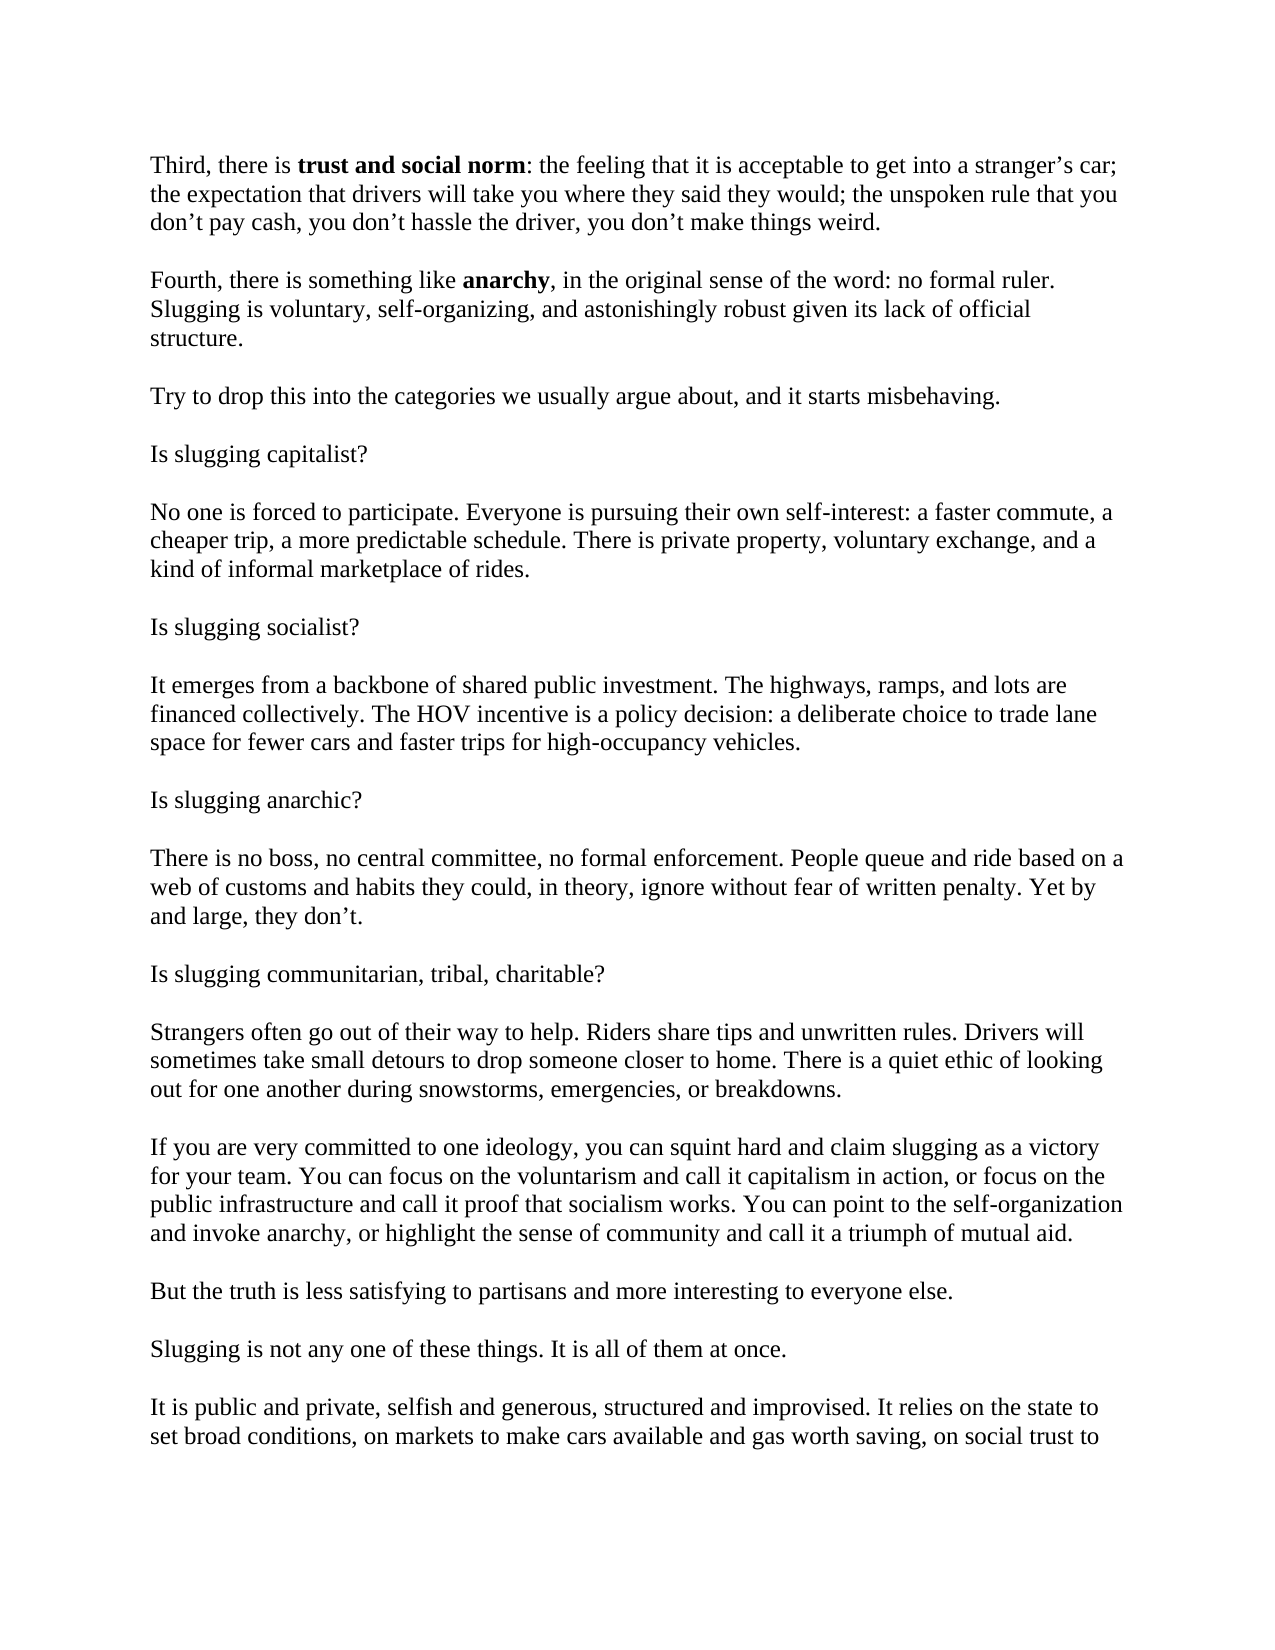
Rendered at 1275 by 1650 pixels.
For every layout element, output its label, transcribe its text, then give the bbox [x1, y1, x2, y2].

text Try to drop this into the categories we usually argue about, and it starts misbehaving. [150, 381, 1125, 409]
text If you are very committed to one ideology, you can squint hard and claim slugging as a victory for your team. You can focus on the voluntarism and call it capitalism in action, or focus on the public infrastructure and call it proof that socialism works. You can point to the self-organization and invoke anarchy, or highlight the sense of community and call it a triumph of mutual aid. [150, 1132, 1125, 1247]
text Is slugging socialist? [150, 612, 1125, 641]
text Third, there is trust and social norm: the feeling that it is acceptable to get into a stranger’s car; the expectation that drivers will take you where they said they would; the unspoken rule that you don’t pay cash, you don’t hassle the driver, you don’t make things weird. [150, 150, 1125, 236]
text There is no boss, no central committee, no formal enforcement. People queue and ride based on a web of customs and habits they could, in theory, ignore without fear of written penalty. Yet by and large, they don’t. [150, 843, 1125, 929]
text Is slugging capitalist? [150, 439, 1125, 467]
text Slugging is not any one of these things. It is all of them at once. [150, 1334, 1125, 1363]
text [150, 1392, 1125, 1449]
text No one is forced to participate. Everyone is pursuing their own self-interest: a faster commute, a cheaper trip, a more predictable schedule. There is private property, voluntary exchange, and a kind of informal marketplace of rides. [150, 497, 1125, 583]
text Is slugging anarchic? [150, 785, 1125, 814]
text Strangers often go out of their way to help. Riders share tips and unwritten rules. Drivers will sometimes take small detours to drop someone closer to home. There is a quiet ethic of looking out for one another during snowstorms, emergencies, or breakdowns. [150, 1017, 1125, 1103]
text It emerges from a backbone of shared public investment. The highways, ramps, and lots are financed collectively. The HOV incentive is a policy decision: a deliberate choice to trade lane space for fewer cars and faster trips for high-occupancy vehicles. [150, 670, 1125, 756]
text Is slugging communitarian, tribal, charitable? [150, 959, 1125, 987]
text Fourth, there is something like anarchy, in the original sense of the word: no formal ruler. Slugging is voluntary, self-organizing, and astonishingly robust given its lack of official structure. [150, 265, 1125, 352]
text But the truth is less satisfying to partisans and more interesting to everyone else. [150, 1276, 1125, 1305]
